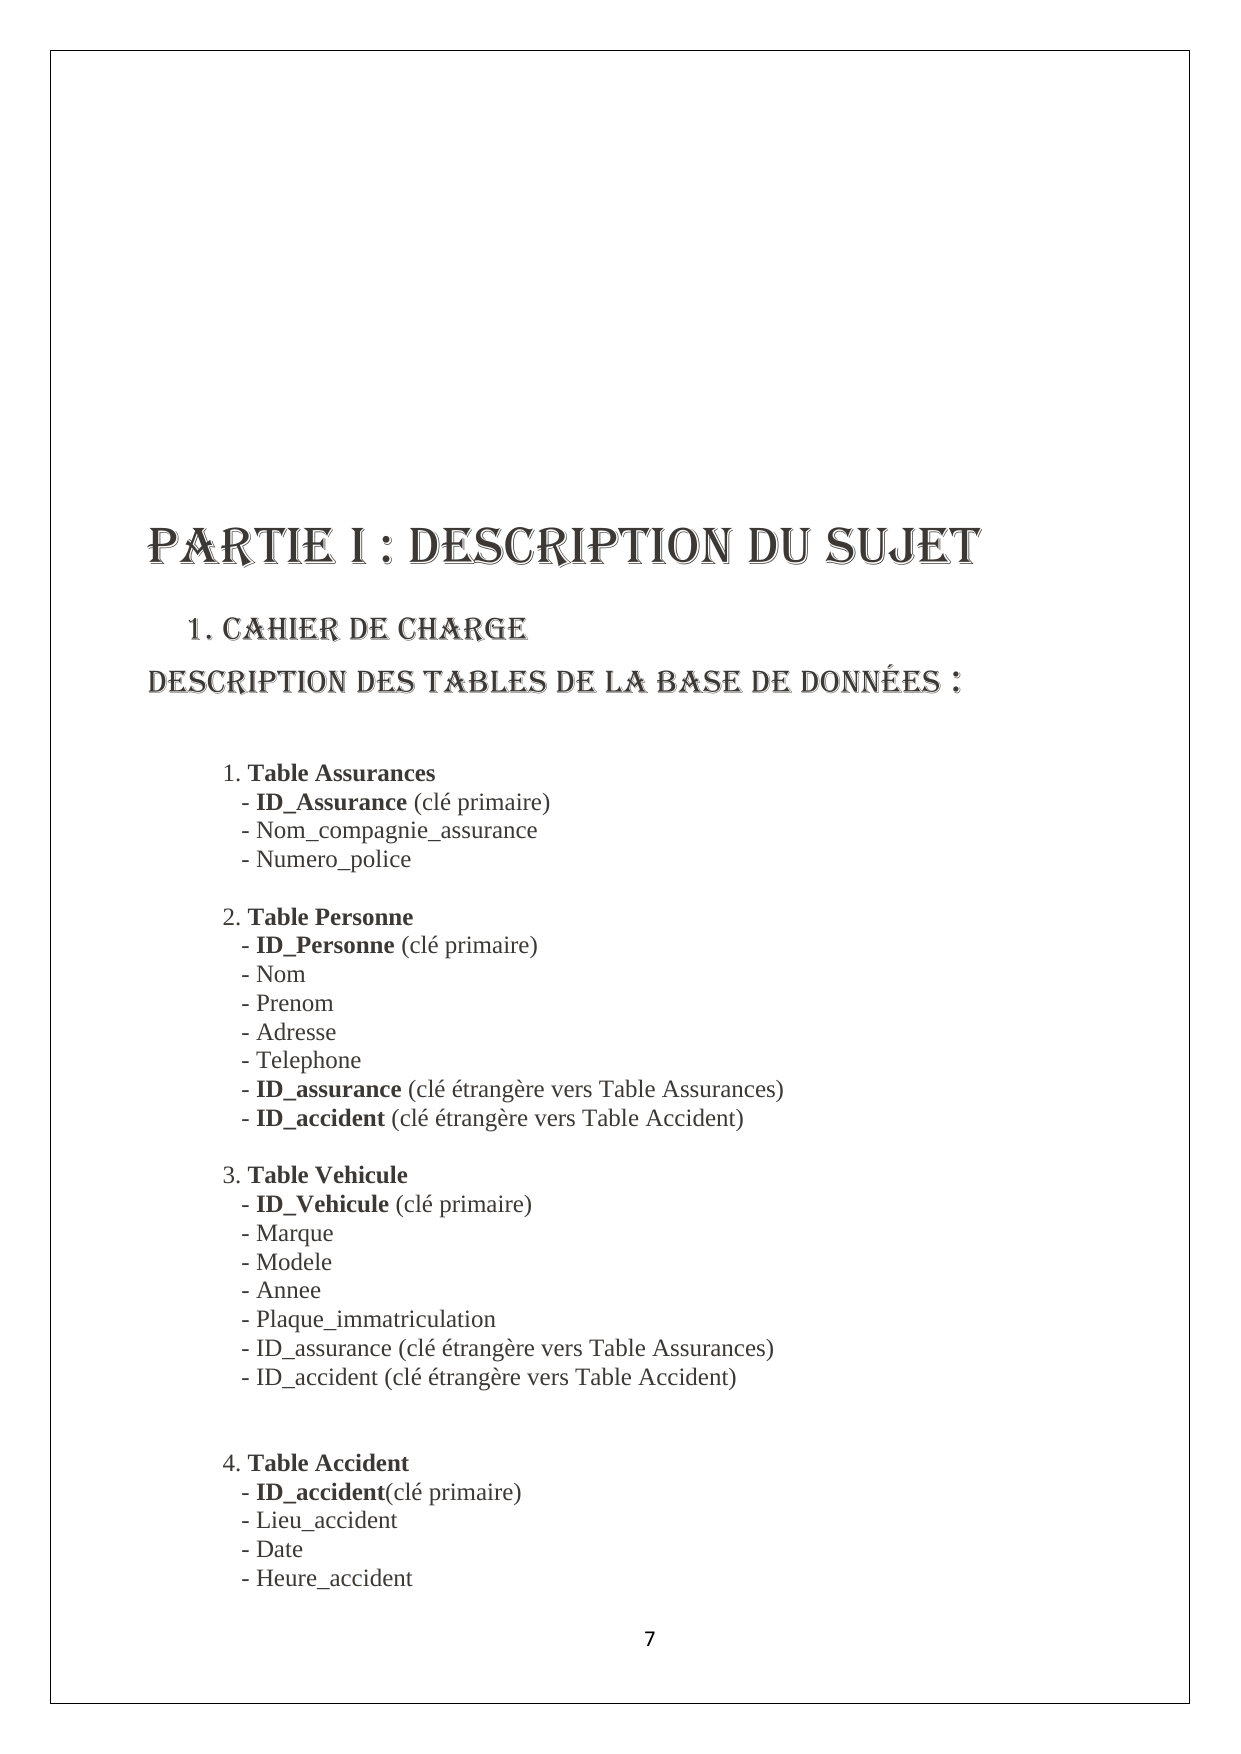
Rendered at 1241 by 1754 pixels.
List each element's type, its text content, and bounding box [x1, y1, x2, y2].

text - ID_accident (clé étrangère vers Table Accident) [222, 1103, 1152, 1132]
text - Nom_compagnie_assurance [222, 815, 1152, 844]
text - Annee [222, 1275, 1152, 1304]
text - ID_assurance (clé étrangère vers Table Assurances) [222, 1074, 1152, 1103]
text 1. Table Assurances [222, 758, 1152, 787]
text - ID_accident(clé primaire) [222, 1477, 1152, 1505]
text - ID_Assurance (clé primaire) [222, 787, 1152, 815]
list Cahier de charge [185, 604, 1152, 648]
text - Lieu_accident [222, 1505, 1152, 1534]
text - ID_Personne (clé primaire) [222, 930, 1152, 959]
text 4. Table Accident [222, 1448, 1152, 1477]
text - Modele [222, 1247, 1152, 1275]
text Description des Tables de la Base de Données : [147, 648, 1152, 703]
text - Telephone [222, 1045, 1152, 1074]
text 3. Table Vehicule [222, 1160, 1152, 1189]
text - Date [222, 1534, 1152, 1563]
text Partie I : Description du sujet [147, 505, 1152, 576]
text - Numero_police [222, 844, 1152, 873]
text - Plaque_immatriculation [222, 1304, 1152, 1333]
text - ID_Vehicule (clé primaire) [222, 1189, 1152, 1218]
text - Adresse [222, 1017, 1152, 1045]
text 2. Table Personne [222, 902, 1152, 930]
text - Marque [222, 1218, 1152, 1247]
text - Nom [222, 959, 1152, 988]
text - Heure_accident [222, 1563, 1152, 1592]
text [222, 1362, 1152, 1390]
text - ID_assurance (clé étrangère vers Table Assurances) [222, 1333, 1152, 1362]
text - Prenom [222, 988, 1152, 1017]
